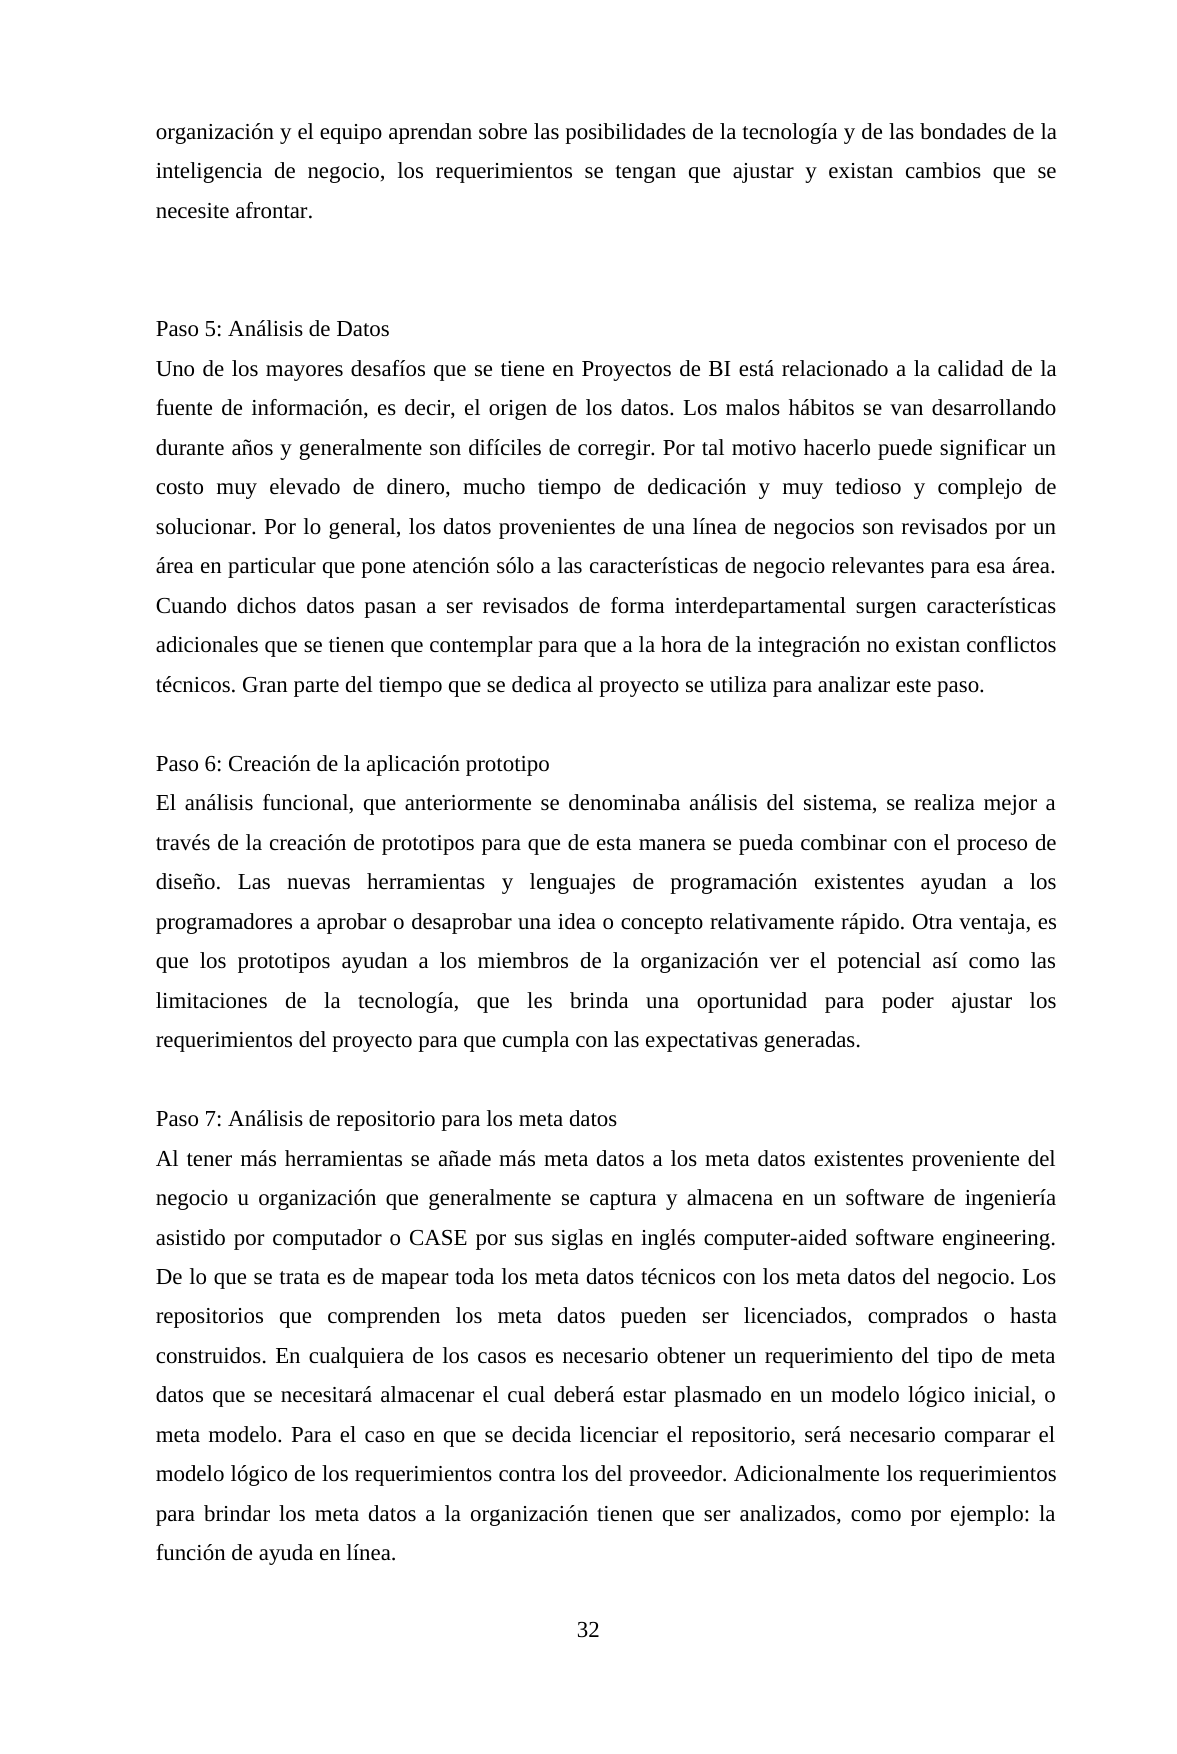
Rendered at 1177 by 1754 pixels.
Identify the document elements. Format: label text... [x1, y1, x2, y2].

text Uno de los mayores desafíos que se tiene en Proyectos de BI está relacionado a la calidad de la fuente de información, es decir, el origen de los datos. Los malos hábitos se van desarrollando durante años y generalmente son difíciles de corregir. Por tal motivo hacerlo puede significar un costo muy elevado de dinero, mucho tiempo de dedicación y muy tedioso y complejo de solucionar. Por lo general, los datos provenientes de una línea de negocios son revisados por un área en particular que pone atención sólo a las características de negocio relevantes para esa área. Cuando dichos datos pasan a ser revisados de forma interdepartamental surgen características adicionales que se tienen que contemplar para que a la hora de la integración no existan conflictos técnicos. Gran parte del tiempo que se dedica al proyecto se utiliza para analizar este paso. [156, 355, 1058, 697]
text Paso 7: Análisis de repositorio para los meta datos [156, 1105, 1058, 1131]
text Paso 6: Creación de la aplicación prototipo [156, 750, 1058, 776]
text Paso 5: Análisis de Datos [156, 316, 1058, 342]
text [156, 118, 1058, 223]
text El análisis funcional, que anteriormente se denominaba análisis del sistema, se realiza mejor a través de la creación de prototipos para que de esta manera se pueda combinar con el proceso de diseño. Las nuevas herramientas y lenguajes de programación existentes ayudan a los programadores a aprobar o desaprobar una idea o concepto relativamente rápido. Otra ventaja, es que los prototipos ayudan a los miembros de la organización ver el potencial así como las limitaciones de la tecnología, que les brinda una oportunidad para poder ajustar los requerimientos del proyecto para que cumpla con las expectativas generadas. [156, 789, 1058, 1052]
text Al tener más herramientas se añade más meta datos a los meta datos existentes proveniente del negocio u organización que generalmente se captura y almacena en un software de ingeniería asistido por computador o CASE por sus siglas en inglés computer-aided software engineering. De lo que se trata es de mapear toda los meta datos técnicos con los meta datos del negocio. Los repositorios que comprenden los meta datos pueden ser licenciados, comprados o hasta construidos. En cualquiera de los casos es necesario obtener un requerimiento del tipo de meta datos que se necesitará almacenar el cual deberá estar plasmado en un modelo lógico inicial, o meta modelo. Para el caso en que se decida licenciar el repositorio, será necesario comparar el modelo lógico de los requerimientos contra los del proveedor. Adicionalmente los requerimientos para brindar los meta datos a la organización tienen que ser analizados, como por ejemplo: la función de ayuda en línea. [156, 1144, 1058, 1566]
